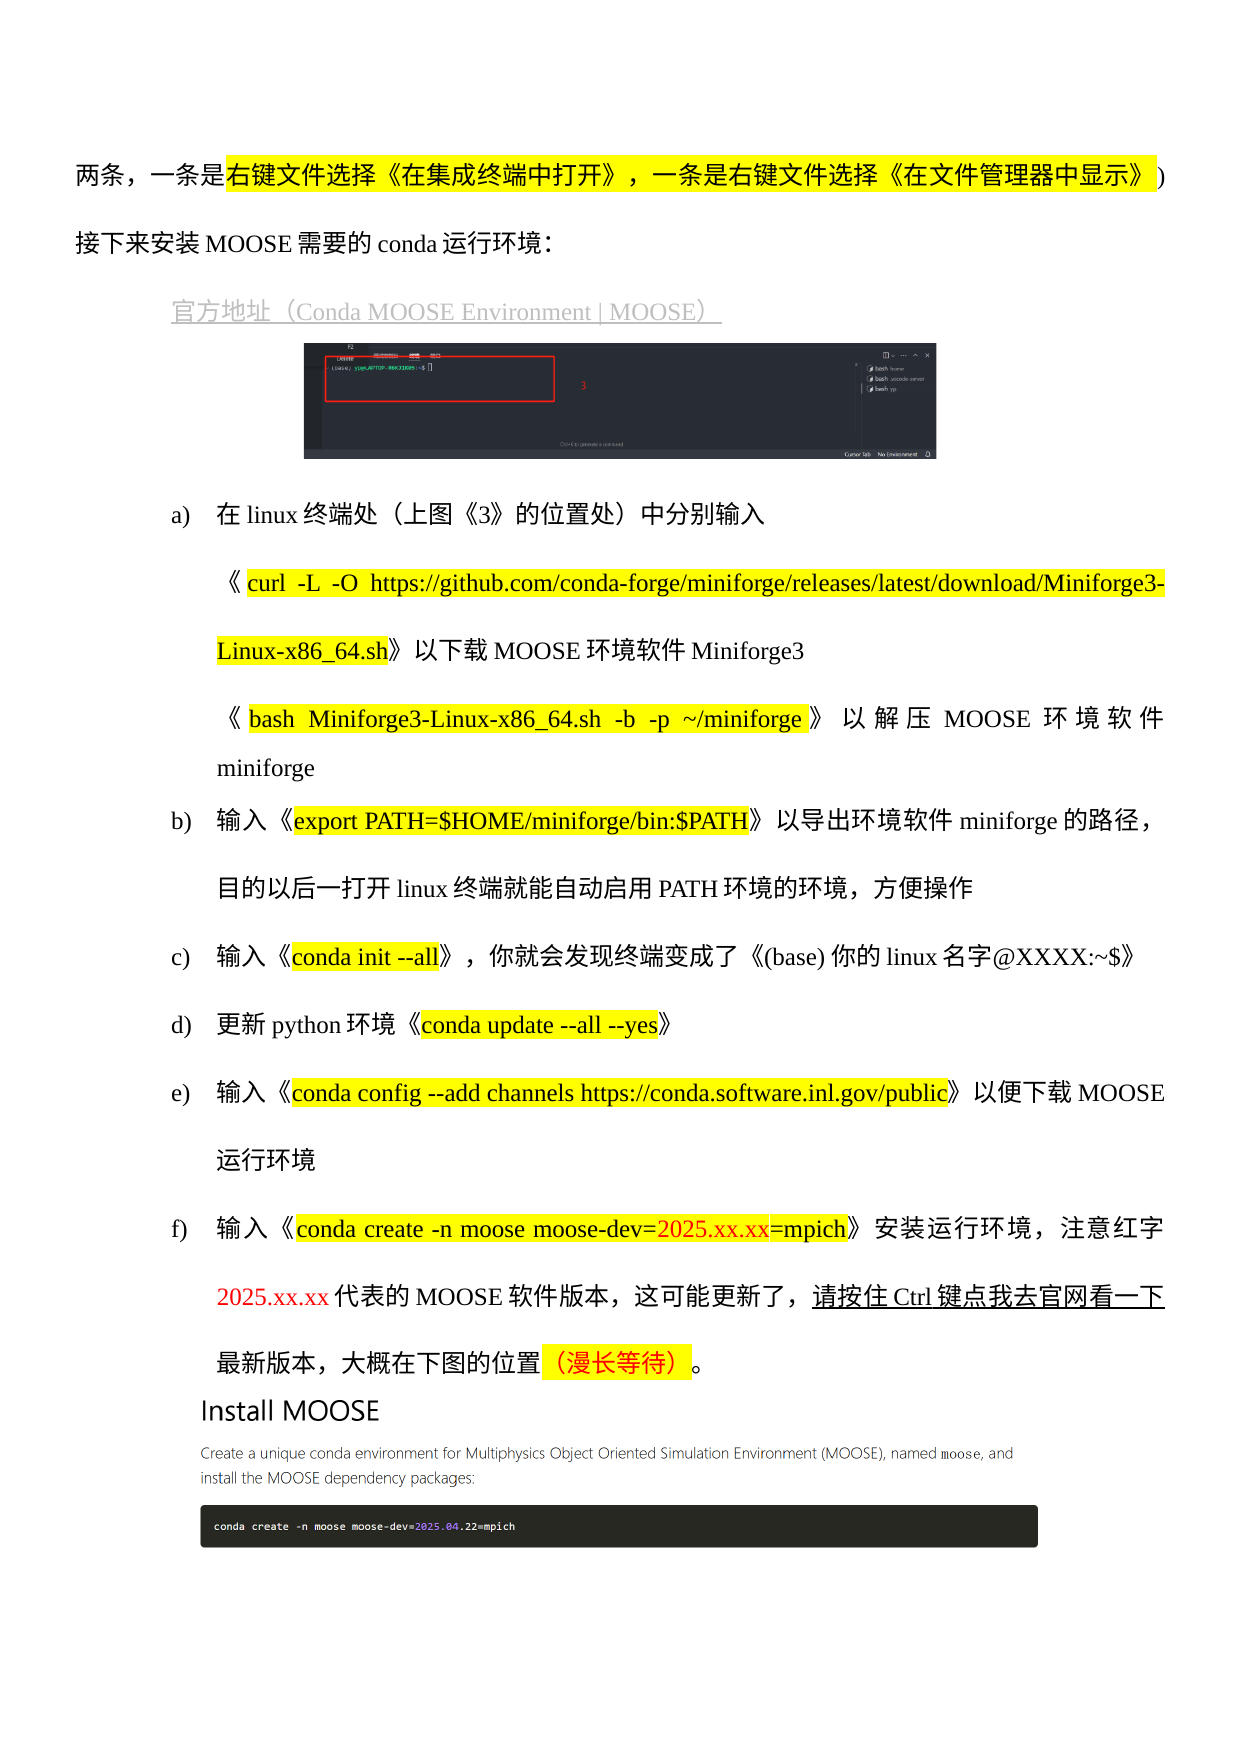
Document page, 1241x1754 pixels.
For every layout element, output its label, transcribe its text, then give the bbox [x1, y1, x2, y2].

list 《curl -L -O https://github.com/conda-forge/miniforge/releases/latest/download/Miniforge3-Linux-x86_64.sh》以下载MOOSE环境软件Miniforge3 [217, 547, 1165, 683]
picture [303, 343, 937, 459]
picture [197, 1396, 1043, 1550]
list 输入《conda config --add channels https://conda.software.inl.gov/public》以便下载MOOSE运行环境 [171, 1056, 1165, 1192]
list 官方地址（Conda MOOSE Environment | MOOSE） [171, 275, 1165, 343]
list 在linux终端处（上图《3》的位置处）中分别输入 [171, 479, 1165, 547]
list 更新python环境《conda update --all --yes》 [171, 988, 1165, 1056]
list 输入《conda create -n moose moose-dev=2025.xx.xx=mpich》安装运行环境，注意红字2025.xx.xx代表的MOOSE软件版本，这可能更新了，请按住Ctrl键点我去官网看一下最新版本，大概在下图的位置（漫长等待）。 [171, 1192, 1165, 1396]
list 《bash Miniforge3-Linux-x86_64.sh -b -p ~/miniforge》以解压MOOSE环境软件miniforge [217, 683, 1165, 785]
list 输入《export PATH=$HOME/miniforge/bin:$PATH》以导出环境软件miniforge的路径，目的以后一打开linux终端就能自动启用PATH环境的环境，方便操作 [171, 785, 1165, 921]
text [75, 139, 1165, 275]
list 输入《conda init --all》，你就会发现终端变成了《(base) 你的linux名字@XXXX:~$》 [171, 921, 1165, 988]
